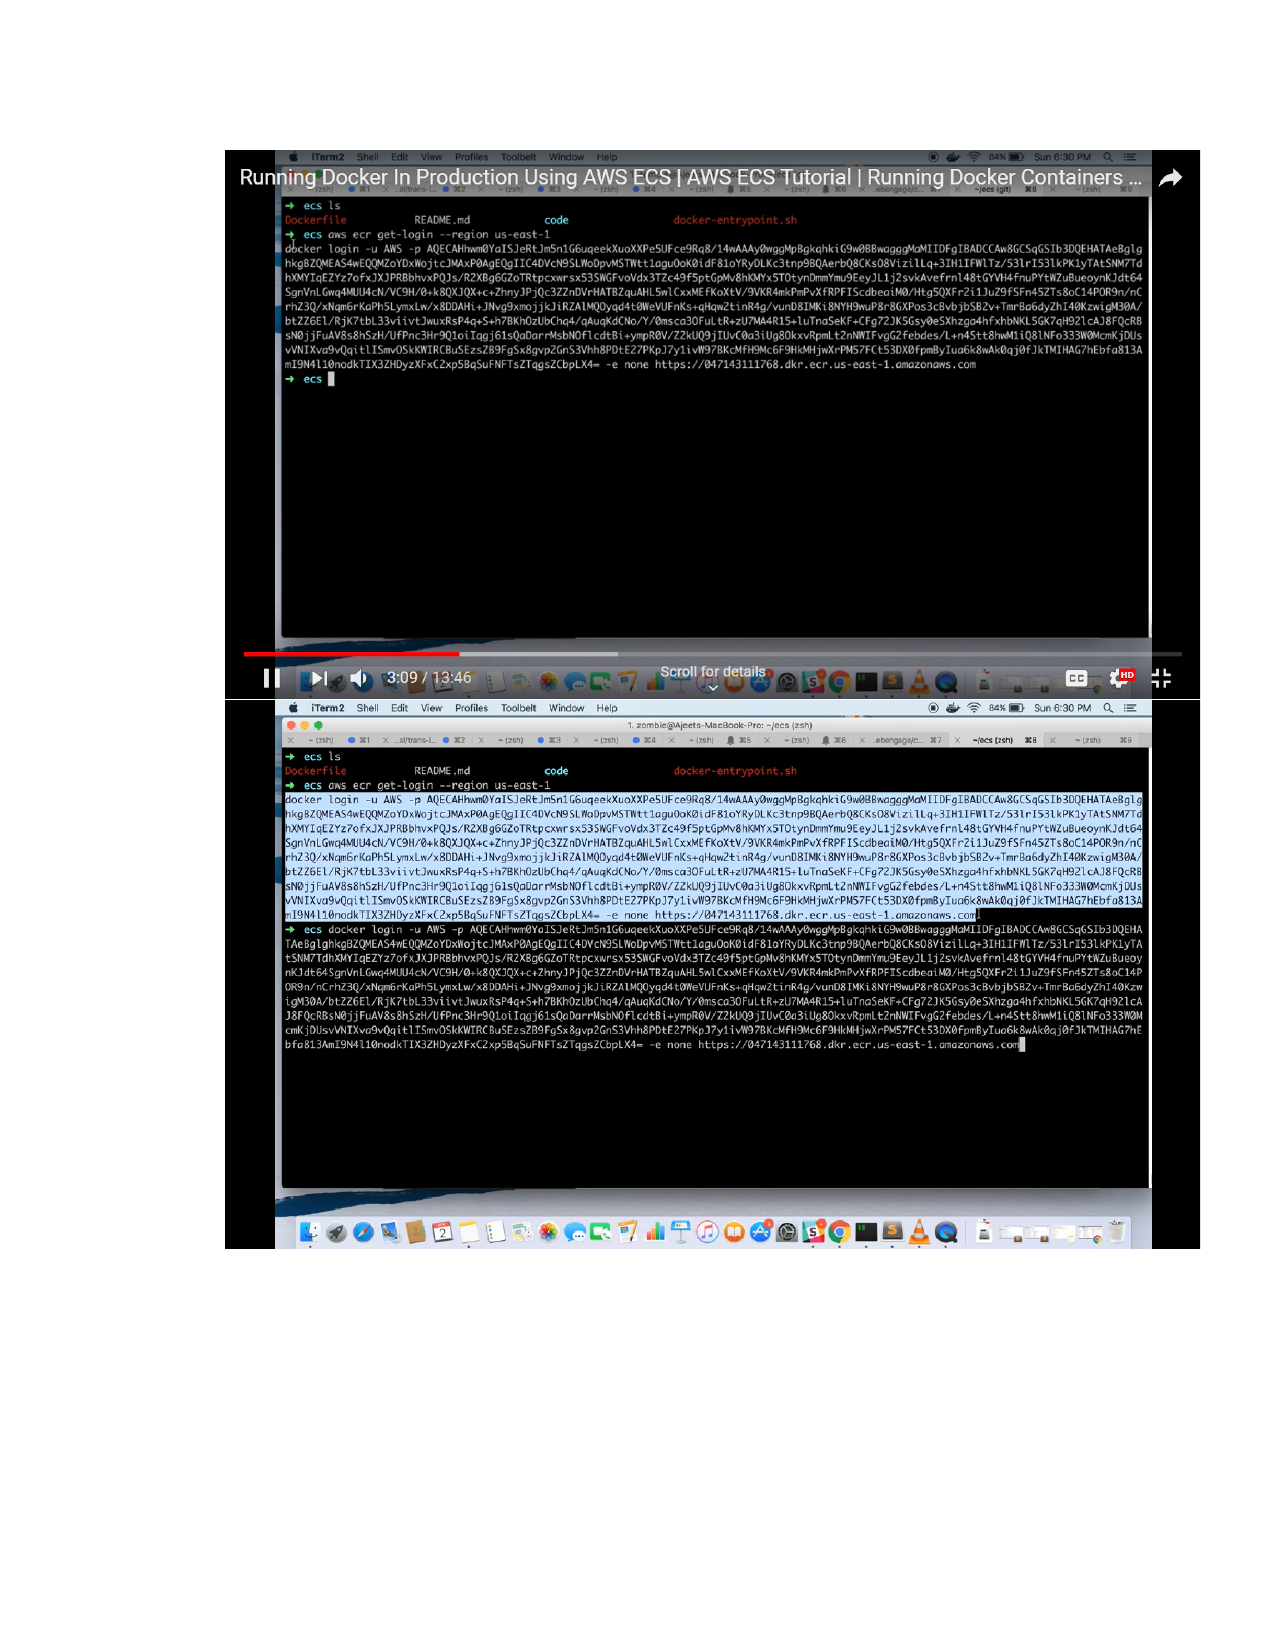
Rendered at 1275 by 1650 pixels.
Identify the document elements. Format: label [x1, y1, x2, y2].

picture [225, 150, 1200, 699]
picture [225, 700, 1200, 1249]
